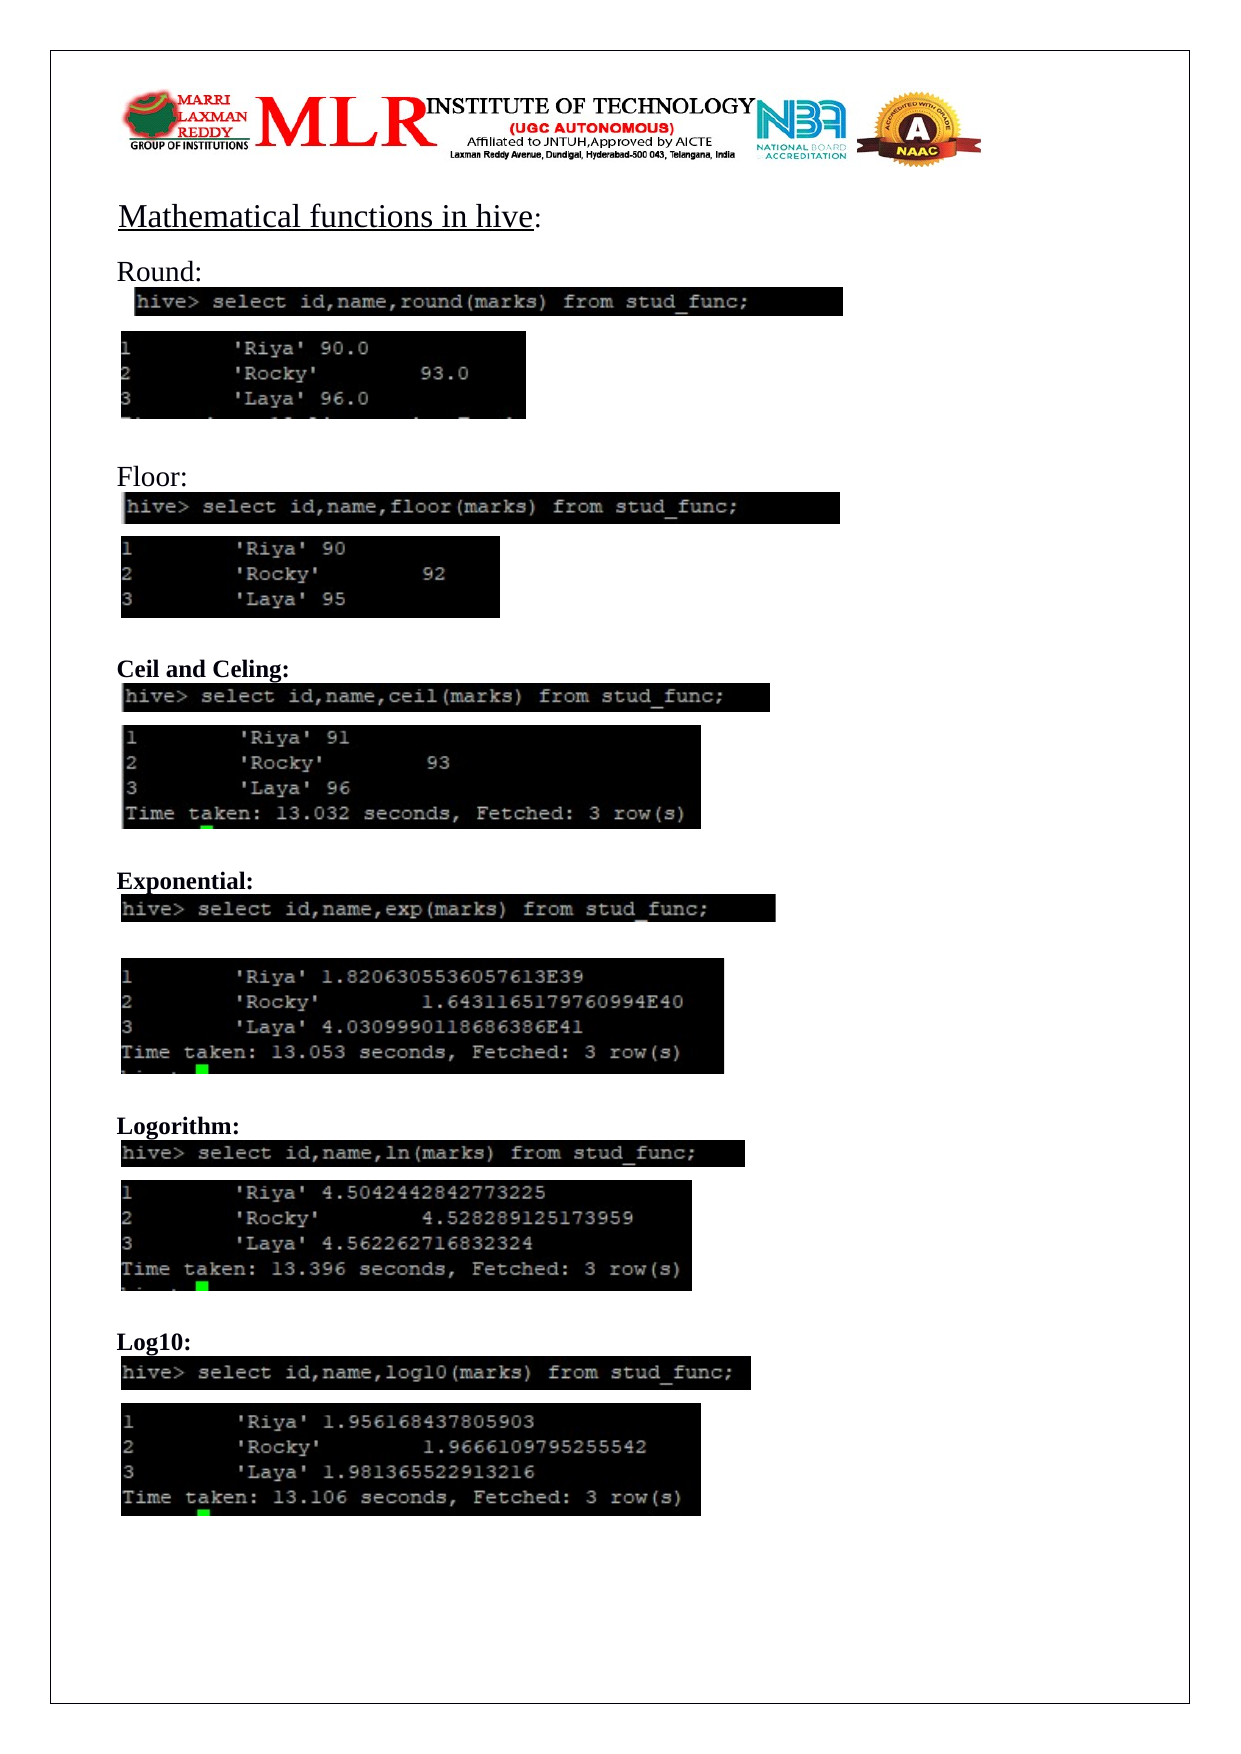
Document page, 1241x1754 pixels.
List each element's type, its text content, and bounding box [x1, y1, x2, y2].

picture [121, 331, 526, 419]
picture [121, 1403, 701, 1516]
text Mathematical functions in hive: [118, 196, 1122, 234]
text Logorithm: [116, 1111, 1122, 1140]
picture [121, 894, 776, 922]
picture [121, 1180, 692, 1291]
text Ceil and Celing: [116, 654, 1122, 683]
picture [121, 536, 500, 618]
picture [121, 725, 701, 829]
picture [121, 1356, 751, 1390]
text Floor: [116, 459, 1122, 492]
picture [121, 1140, 745, 1167]
text Round: [116, 254, 1122, 287]
text Log10: [116, 1327, 1122, 1356]
picture [134, 287, 843, 316]
picture [121, 958, 725, 1074]
picture [117, 88, 982, 167]
picture [121, 683, 770, 712]
picture [121, 492, 840, 524]
text Exponential: [116, 866, 1122, 894]
